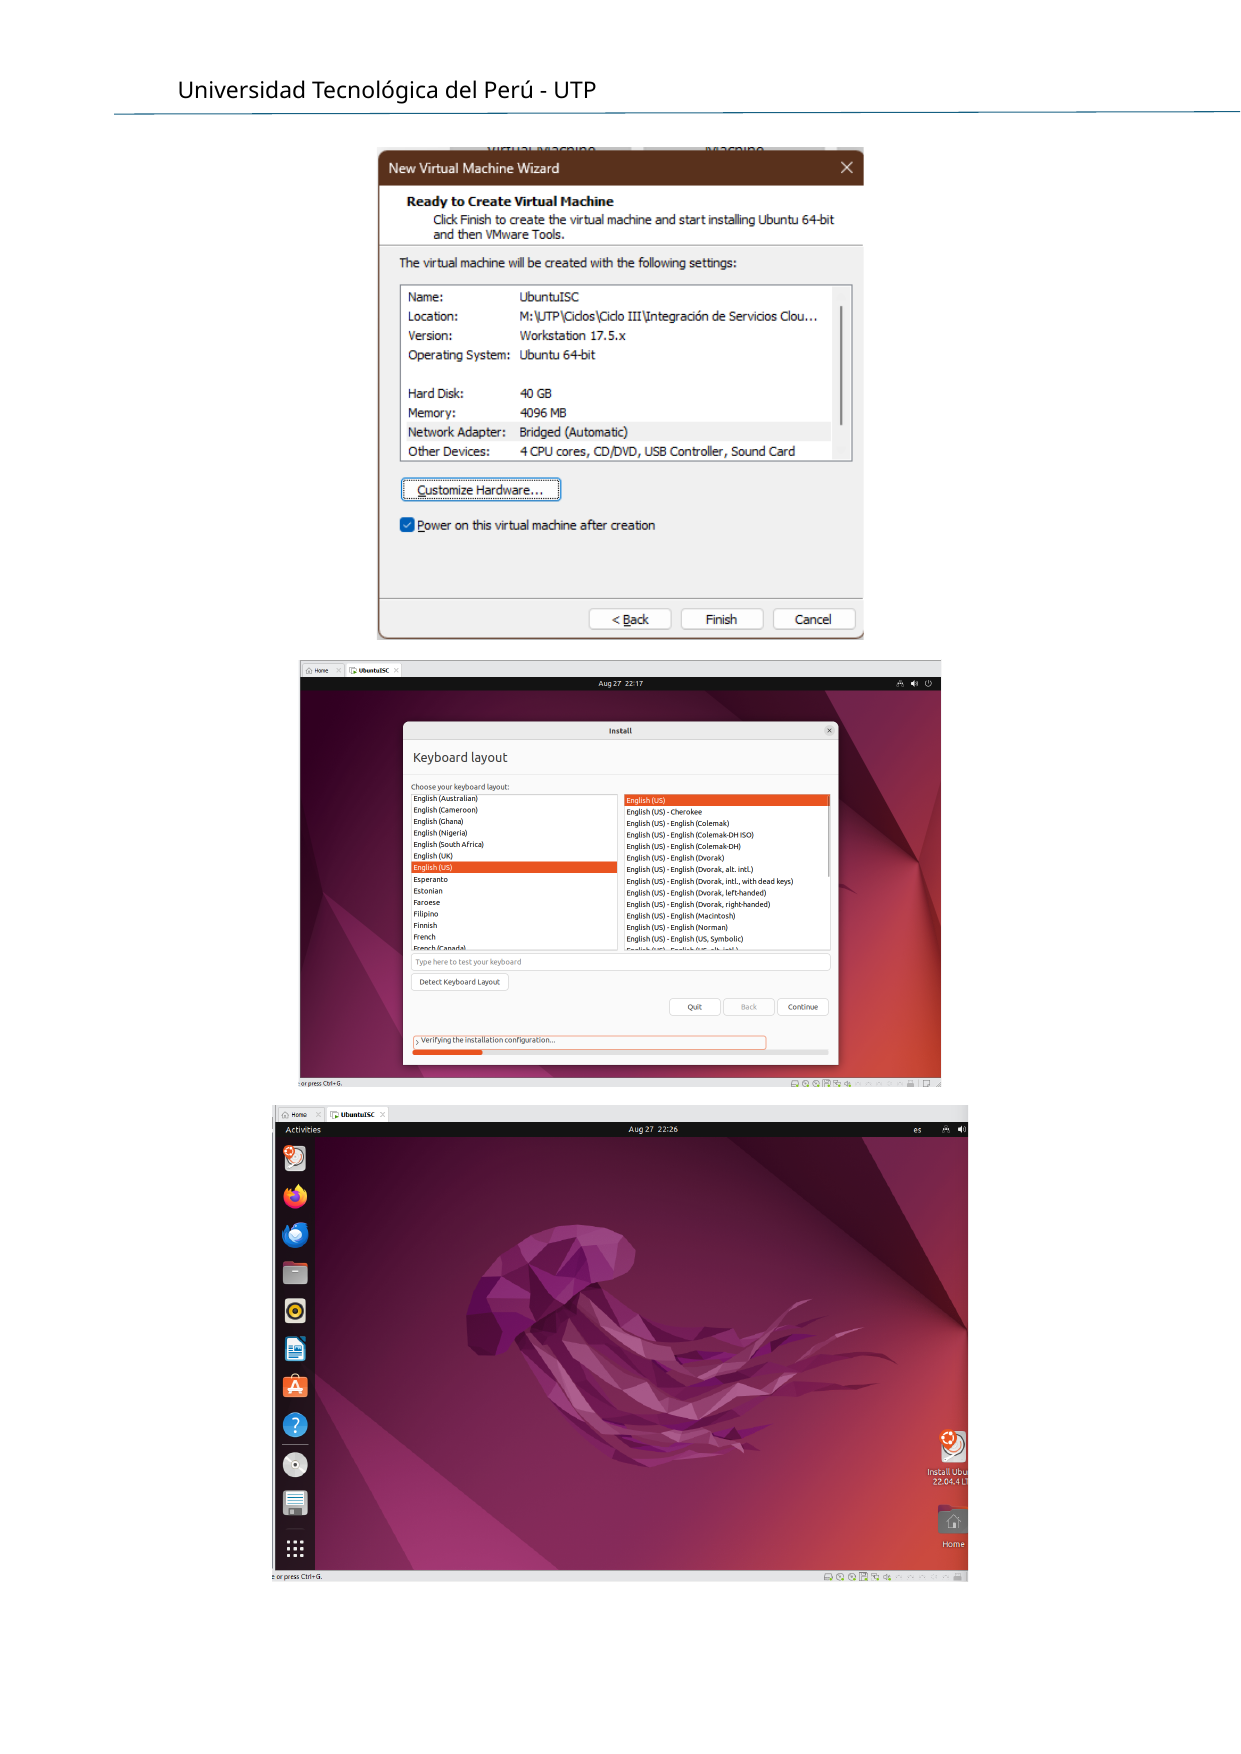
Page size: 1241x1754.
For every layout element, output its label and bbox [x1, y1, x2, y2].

picture [298, 659, 942, 1087]
picture [376, 147, 864, 640]
picture [272, 1105, 969, 1582]
